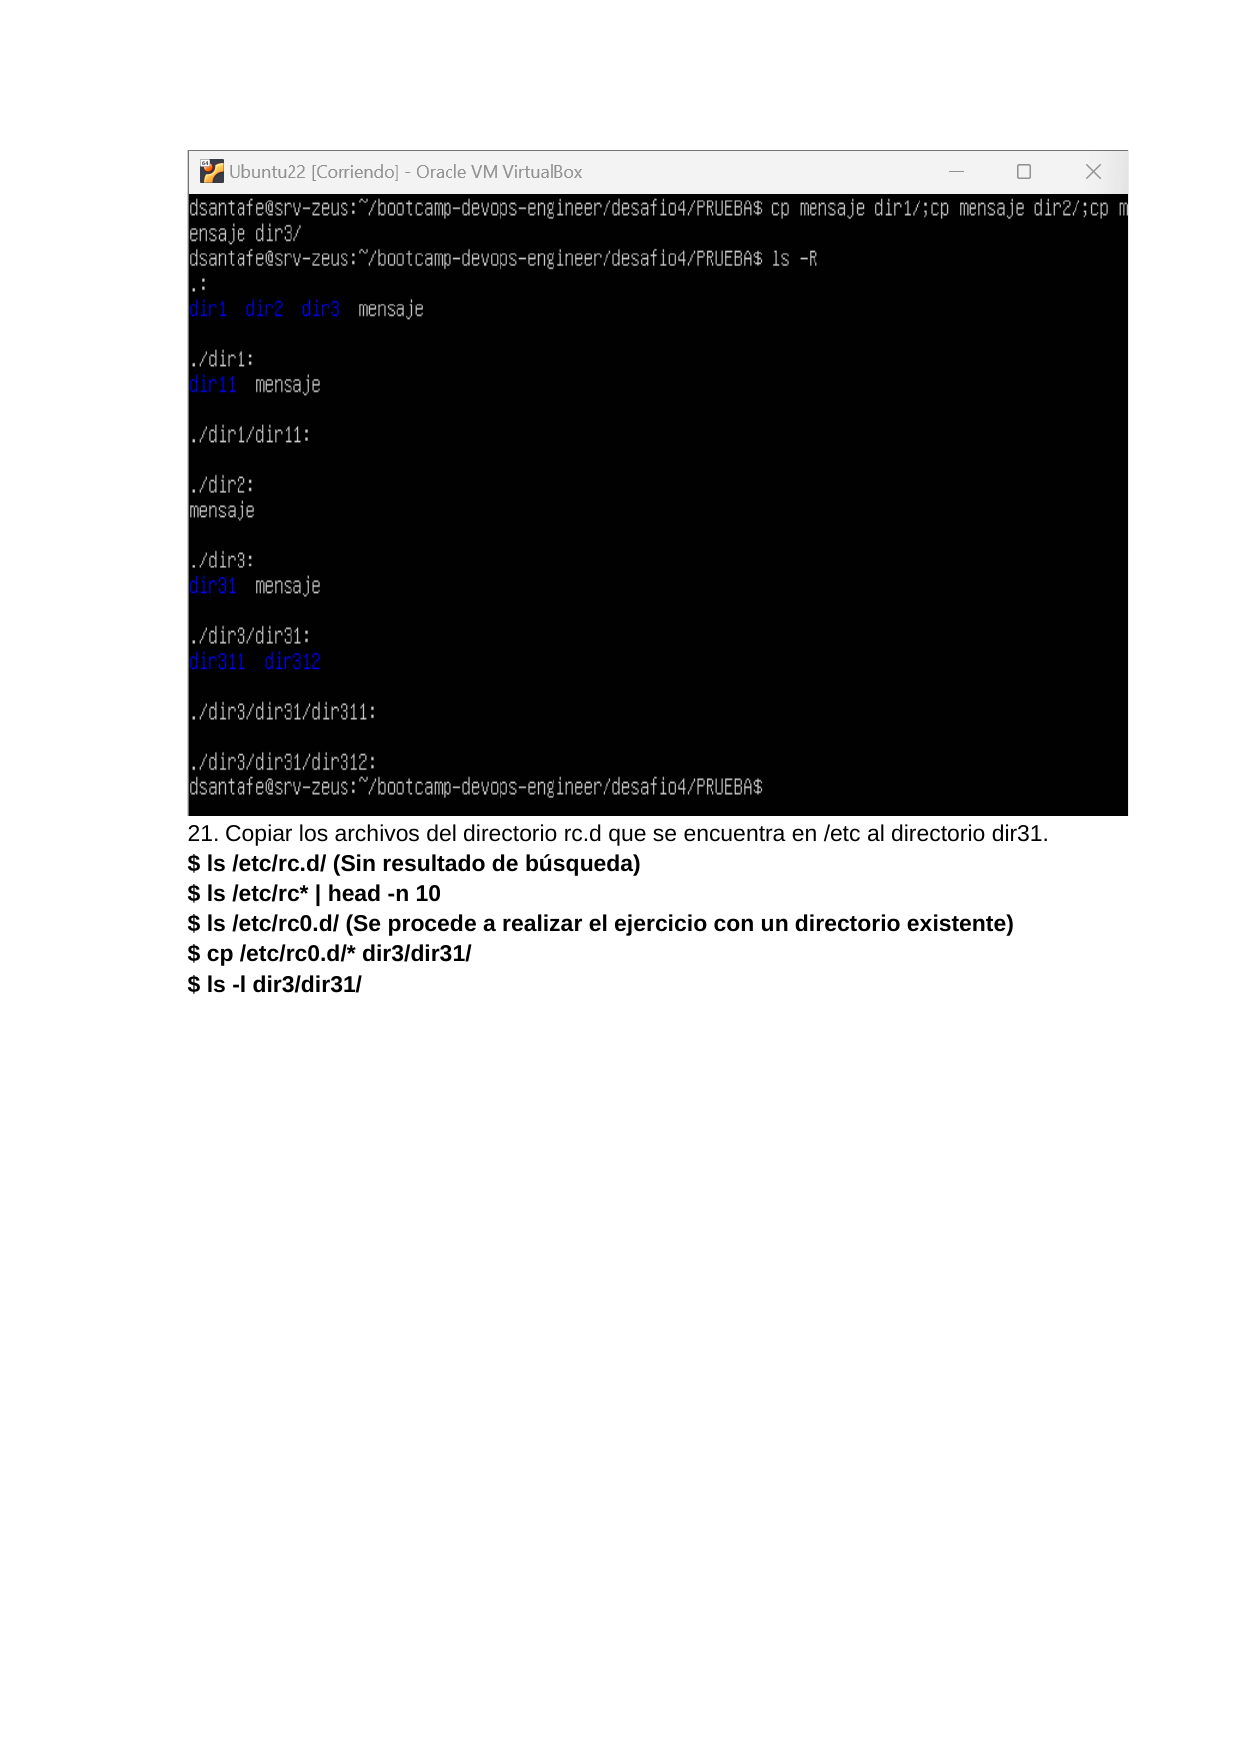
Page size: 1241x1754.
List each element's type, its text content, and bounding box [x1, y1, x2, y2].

text $ ls /etc/rc0.d/ (Se procede a realizar el ejercicio con un directorio existente) [187, 910, 1090, 936]
text $ ls -l dir3/dir31/ [187, 971, 1090, 997]
text $ cp /etc/rc0.d/* dir3/dir31/ [187, 940, 1090, 967]
picture [187, 150, 1129, 816]
list Copiar los archivos del directorio rc.d que se encuentra en /etc al directorio dir31. [187, 819, 1090, 846]
text $ ls /etc/rc.d/ (Sin resultado de búsqueda) [187, 850, 1090, 876]
text $ ls /etc/rc* | head -n 10 [187, 880, 1090, 906]
